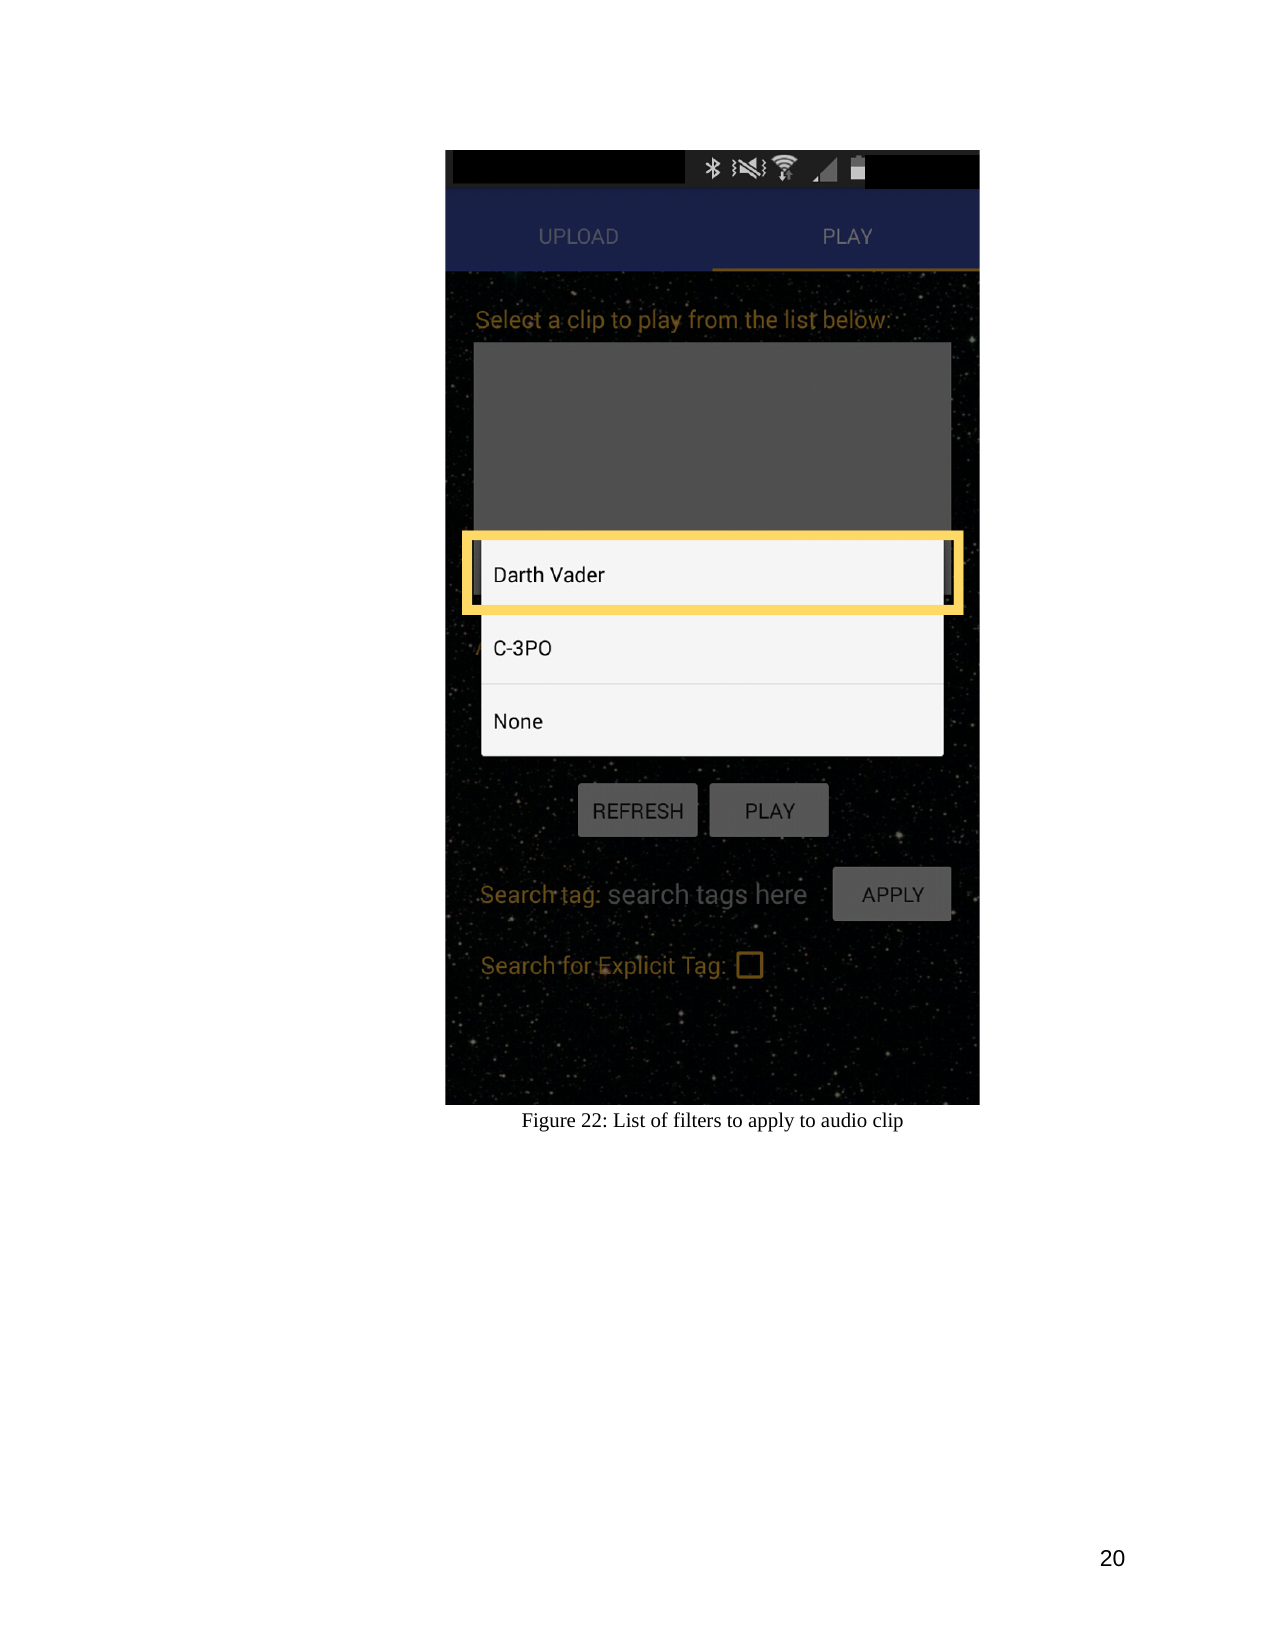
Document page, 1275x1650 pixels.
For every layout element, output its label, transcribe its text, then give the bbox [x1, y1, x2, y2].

text Figure 22: List of filters to apply to audio clip [300, 1108, 1125, 1132]
picture [445, 150, 980, 1105]
